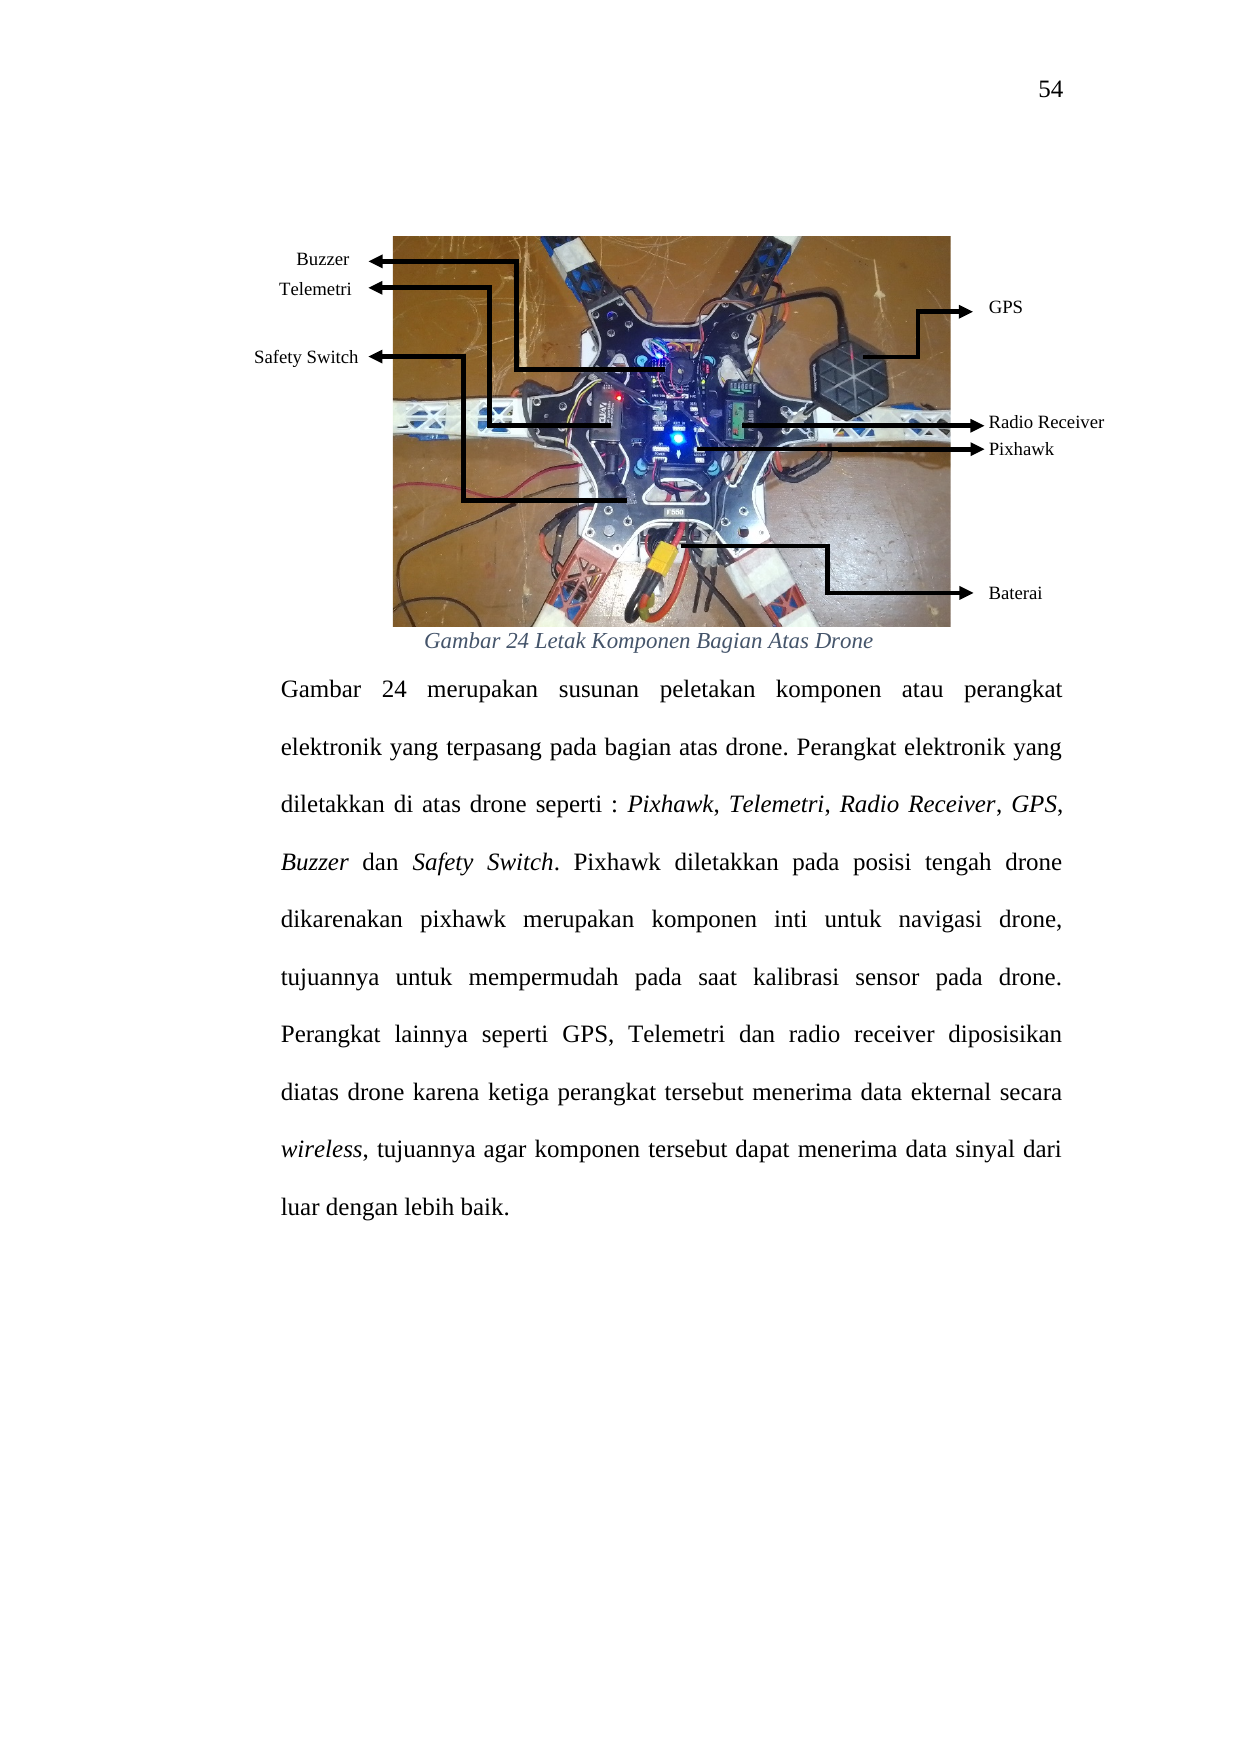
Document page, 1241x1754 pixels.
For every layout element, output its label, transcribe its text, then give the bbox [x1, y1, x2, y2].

list Gambar 24 merupakan susunan peletakan komponen atau perangkat elektronik yang terpasang pada bagian atas drone. Perangkat elektronik yang diletakkan di atas drone seperti : Pixhawk, Telemetri, Radio Receiver, GPS, Buzzer dan Safety Switch. Pixhawk diletakkan pada posisi tengah drone dikarenakan pixhawk merupakan komponen inti untuk navigasi drone, tujuannya untuk mempermudah pada saat kalibrasi sensor pada drone. Perangkat lainnya seperti GPS, Telemetri dan radio receiver diposisikan diatas drone karena ketiga perangkat tersebut menerima data ekternal secara wireless, tujuannya agar komponen tersebut dapat menerima data sinyal dari luar dengan lebih baik. [281, 674, 1063, 1220]
picture [392, 236, 951, 627]
